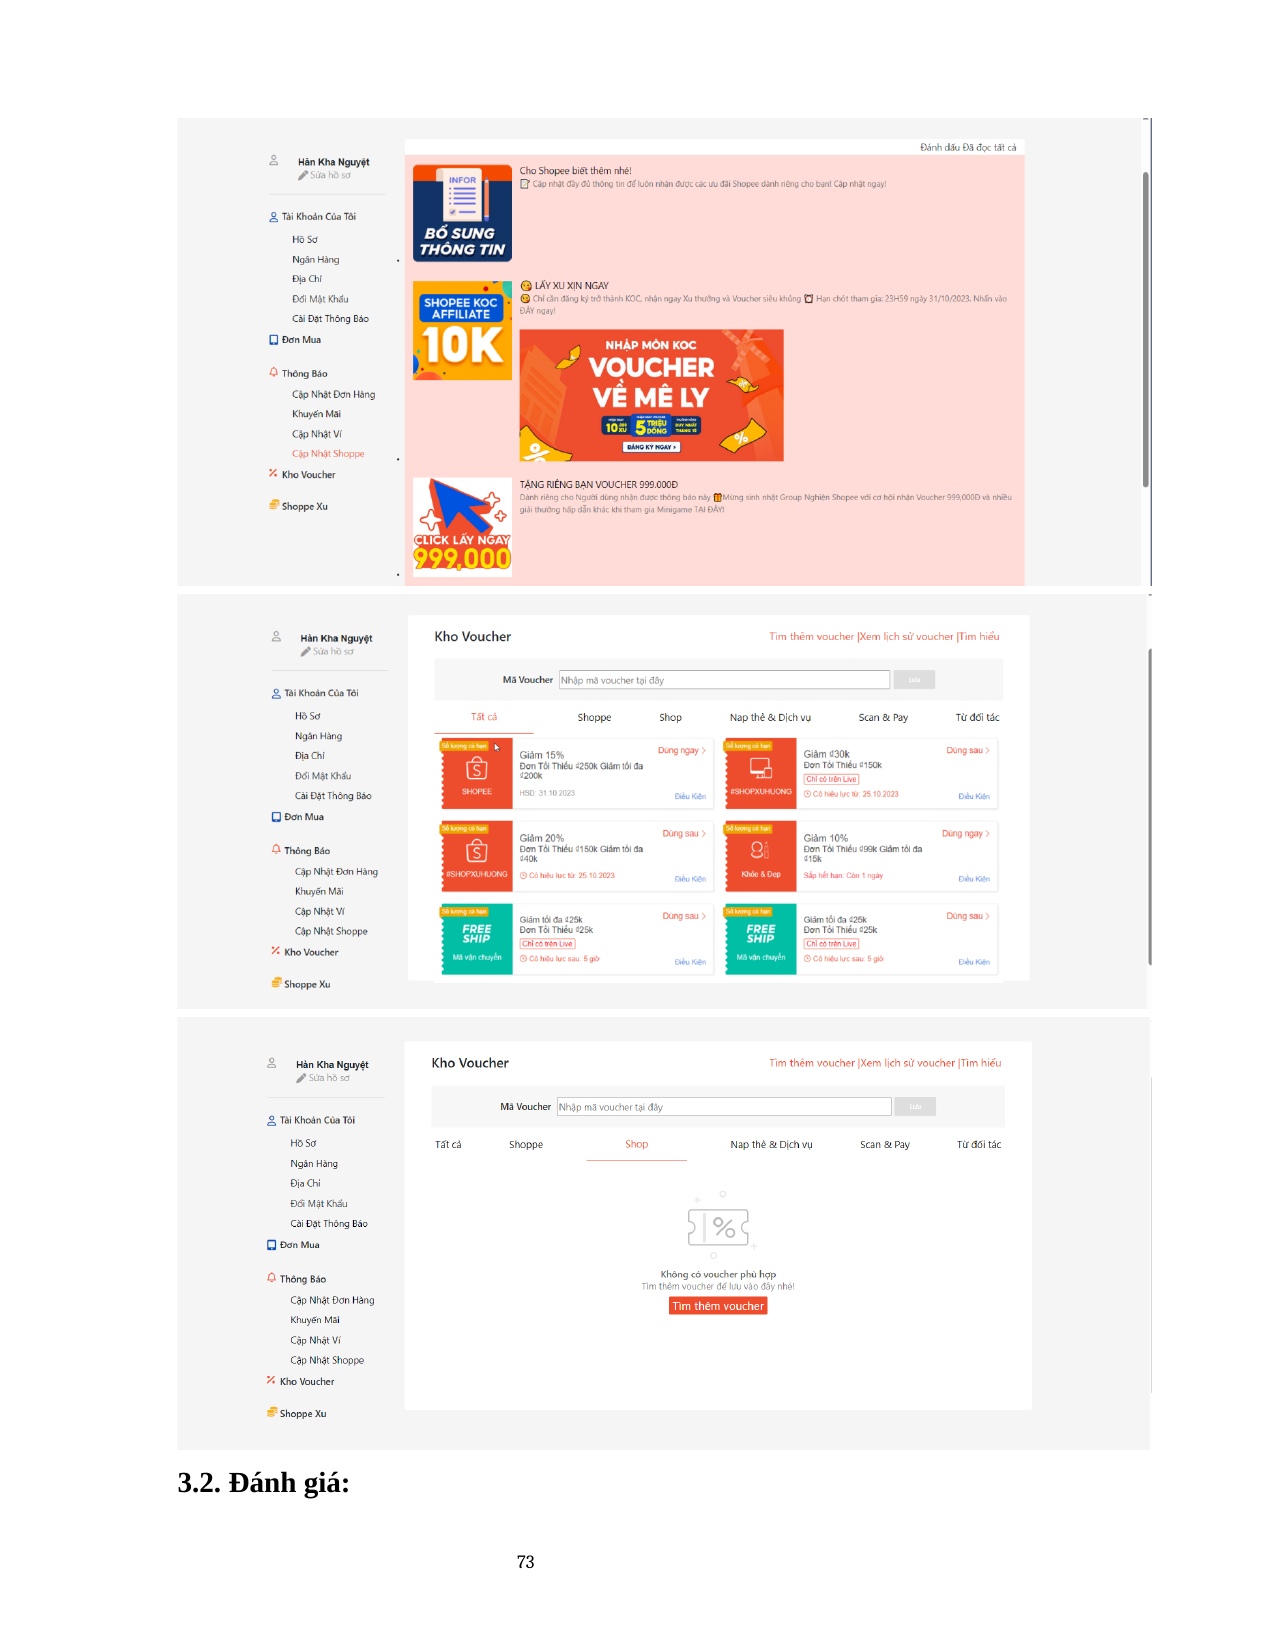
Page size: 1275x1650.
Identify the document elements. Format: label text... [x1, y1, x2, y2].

subtitle 3.2. Đánh giá: [177, 1465, 1157, 1499]
picture [177, 594, 1152, 1009]
picture [177, 118, 1152, 586]
picture [177, 1017, 1152, 1450]
